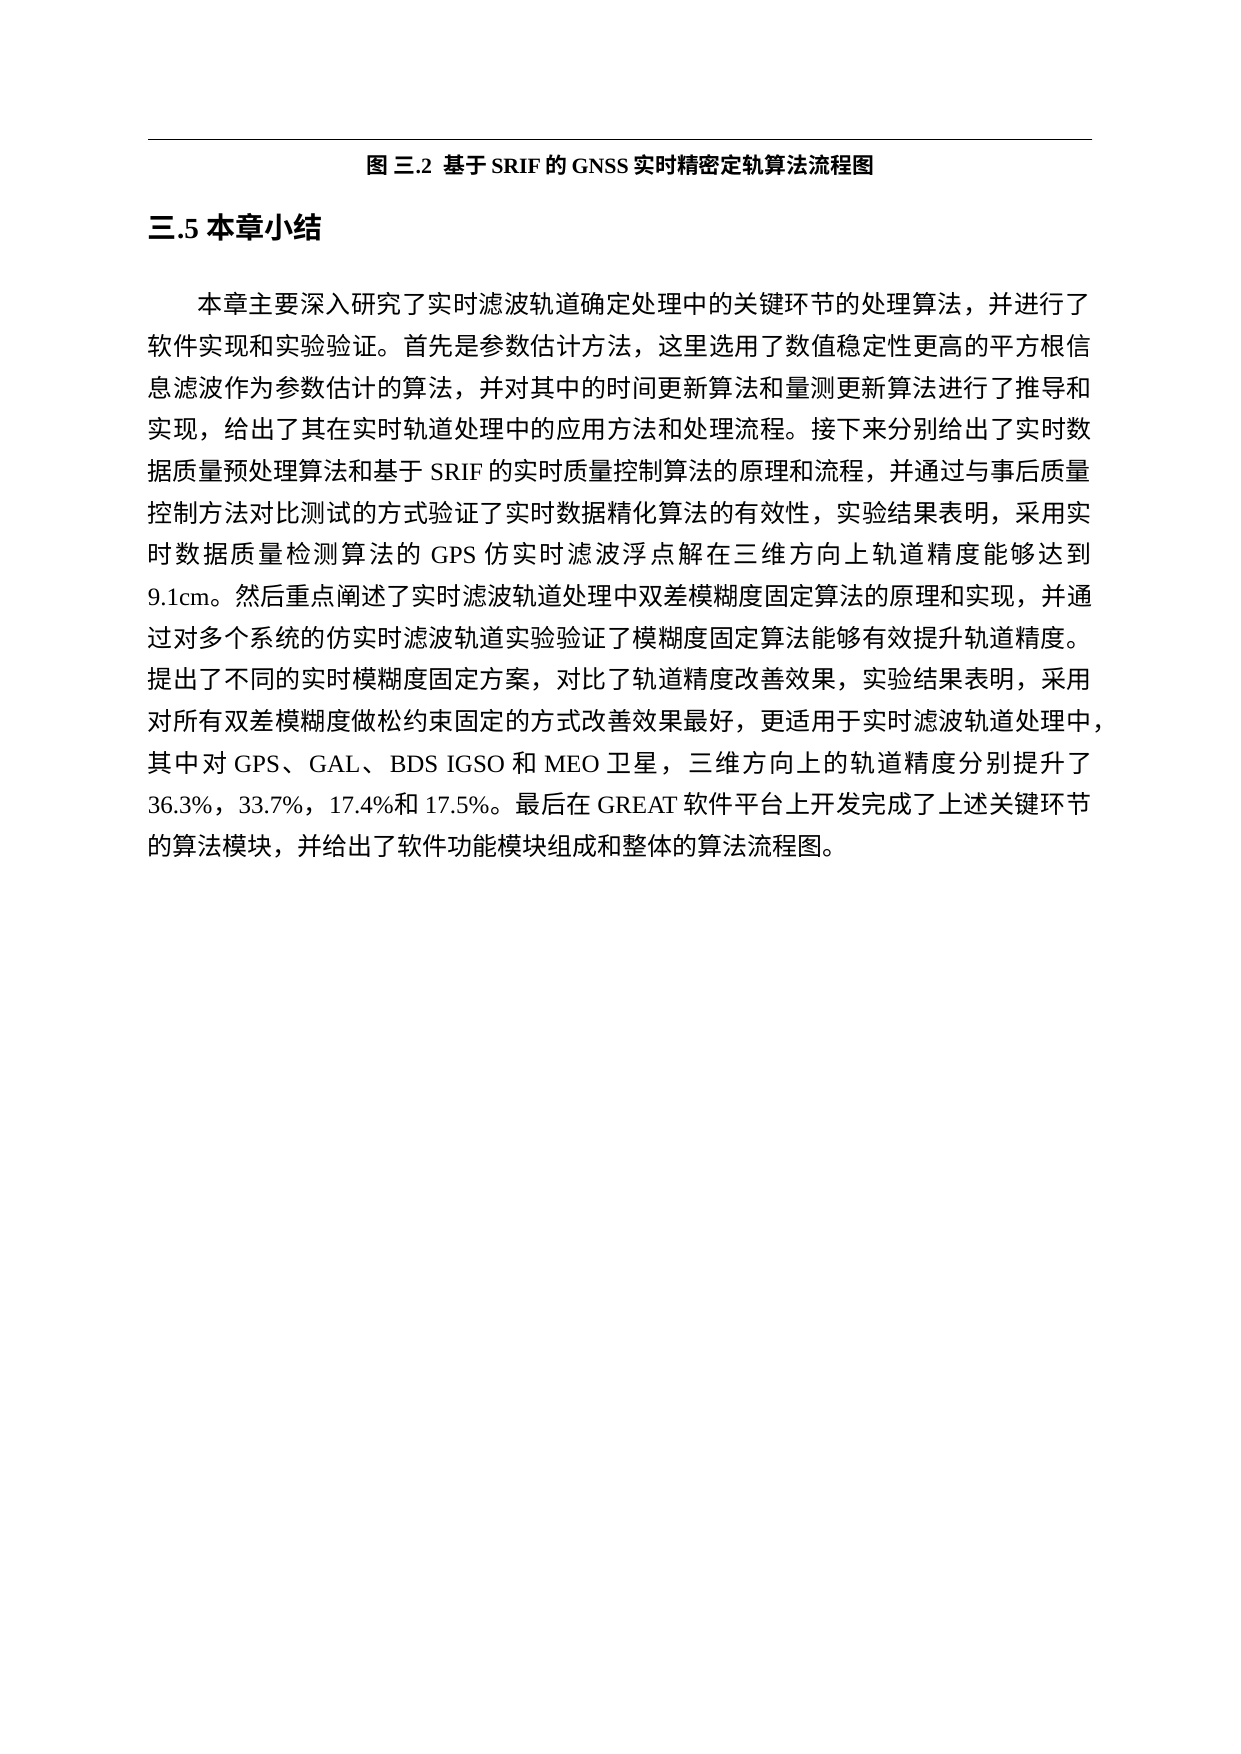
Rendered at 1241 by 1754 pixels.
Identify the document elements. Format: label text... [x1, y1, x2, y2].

text 基于SRIF的GNSS实时精密定轨算法流程图 [148, 148, 1092, 179]
text 本章主要深入研究了实时滤波轨道确定处理中的关键环节的处理算法，并进行了软件实现和实验验证。首先是参数估计方法，这里选用了数值稳定性更高的平方根信息滤波作为参数估计的算法，并对其中的时间更新算法和量测更新算法进行了推导和实现，给出了其在实时轨道处理中的应用方法和处理流程。接下来分别给出了实时数据质量预处理算法和基于SRIF的实时质量控制算法的原理和流程，并通过与事后质量控制方法对比测试的方式验证了实时数据精化算法的有效性，实验结果表明，采用实时数据质量检测算法的GPS仿实时滤波浮点解在三维方向上轨道精度能够达到9.1cm。然后重点阐述了实时滤波轨道处理中双差模糊度固定算法的原理和实现，并通过对多个系统的仿实时滤波轨道实验验证了模糊度固定算法能够有效提升轨道精度。提出了不同的实时模糊度固定方案，对比了轨道精度改善效果，实验结果表明，采用对所有双差模糊度做松约束固定的方式改善效果最好，更适用于实时滤波轨道处理中，其中对GPS、GAL、BDS IGSO和MEO卫星，三维方向上的轨道精度分别提升了36.3%，33.7%，17.4%和17.5%。最后在GREAT软件平台上开发完成了上述关键环节的算法模块，并给出了软件功能模块组成和整体的算法流程图。 [148, 280, 1092, 864]
subtitle 本章小结 [148, 204, 1092, 247]
